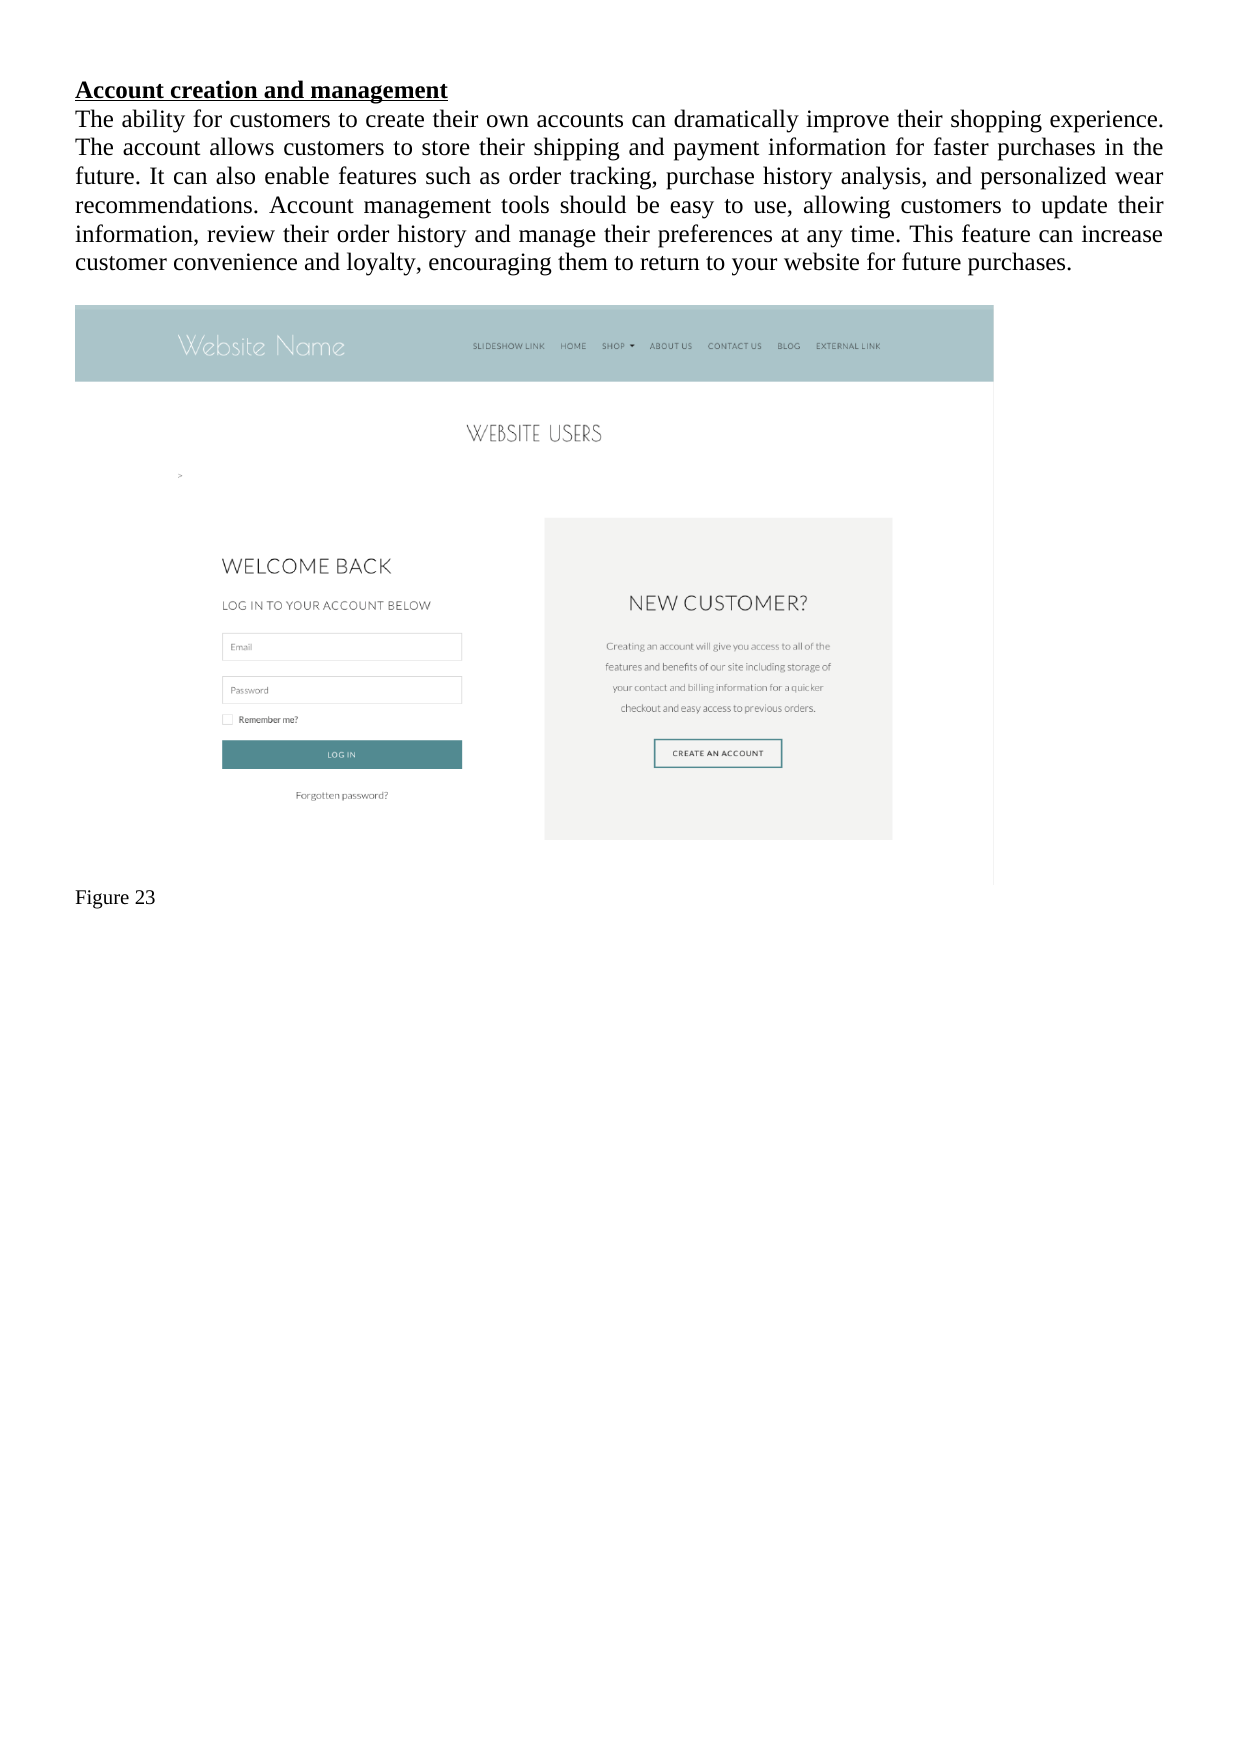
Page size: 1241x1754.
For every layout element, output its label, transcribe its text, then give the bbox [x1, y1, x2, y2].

text Figure 23 [75, 885, 1165, 909]
text The ability for customers to create their own accounts can dramatically improve their shopping experience. The account allows customers to store their shipping and payment information for faster purchases in the future. It can also enable features such as order tracking, purchase history analysis, and personalized wear recommendations. Account management tools should be easy to use, allowing customers to update their information, review their order history and manage their preferences at any time. This feature can increase customer convenience and loyalty, encouraging them to return to your website for future purchases. [75, 104, 1165, 276]
text Account creation and management [75, 75, 1165, 104]
picture [75, 305, 994, 885]
